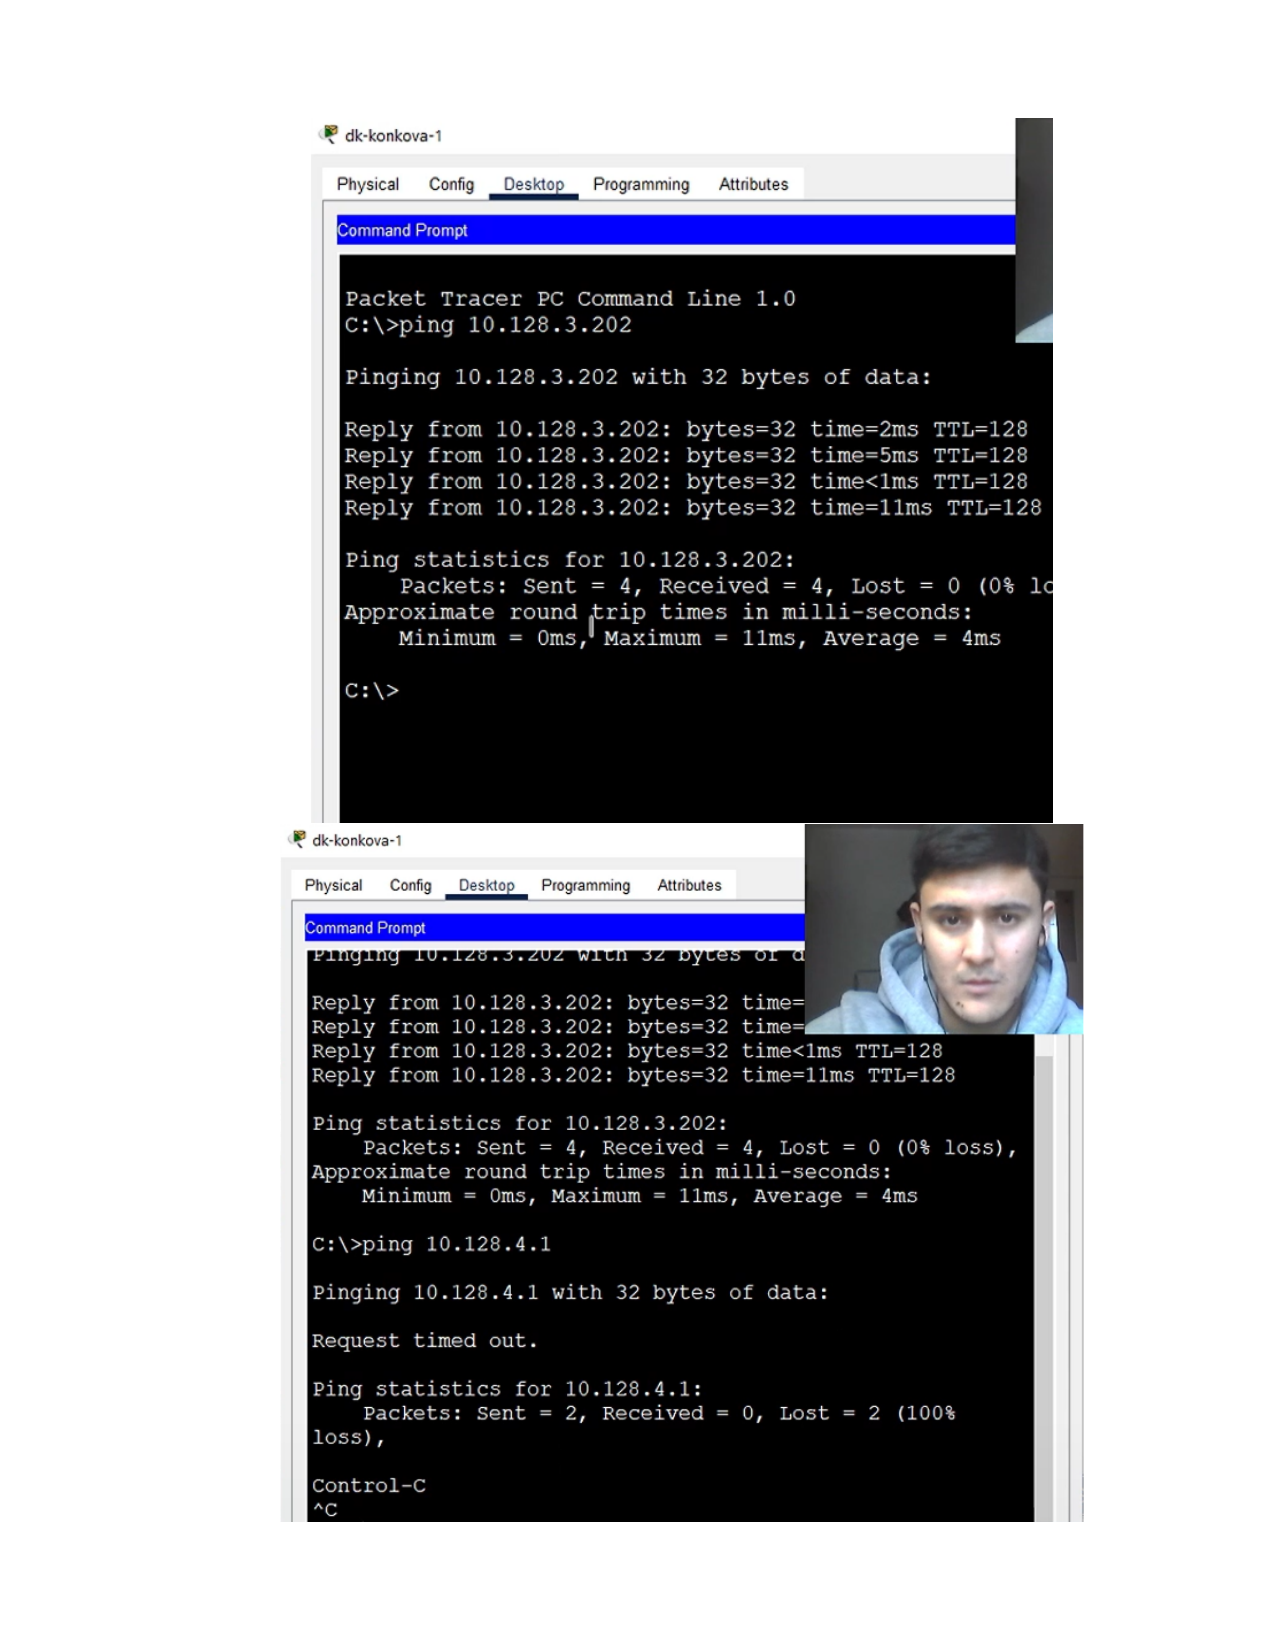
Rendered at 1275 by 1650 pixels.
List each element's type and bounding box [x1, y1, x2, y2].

picture [310, 118, 1053, 823]
picture [280, 824, 1084, 1522]
